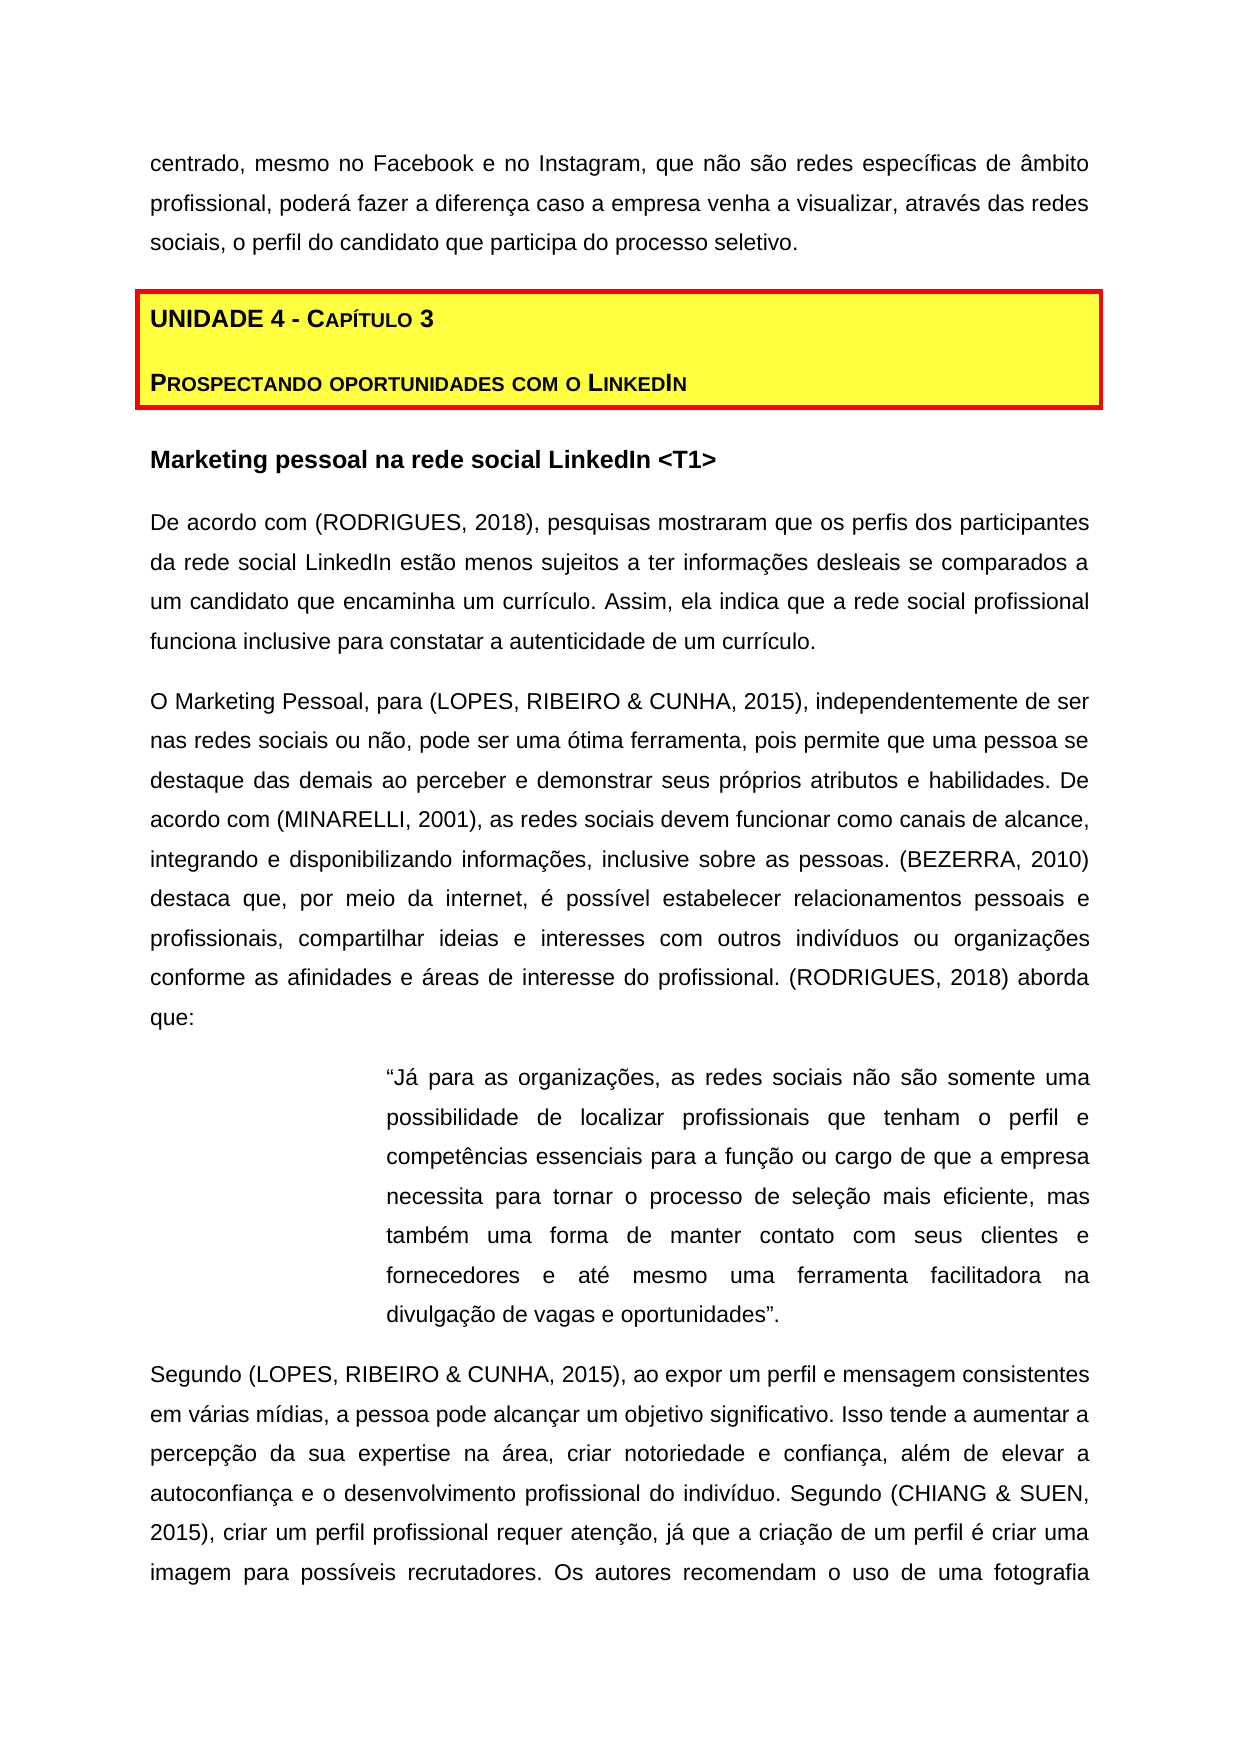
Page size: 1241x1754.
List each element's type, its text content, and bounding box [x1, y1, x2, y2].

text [150, 1361, 1090, 1585]
text Marketing pessoal na rede social LinkedIn <T1> [150, 445, 1090, 474]
text “Já para as organizações, as redes sociais não são somente uma possibilidade de localizar profissionais que tenham o perfil e competências essenciais para a função ou cargo de que a empresa necessita para tornar o processo de seleção mais eficiente, mas também uma forma de manter contato com seus clientes e fornecedores e até mesmo uma ferramenta facilitadora na divulgação de vagas e oportunidades”. [386, 1064, 1090, 1327]
subtitle UNIDADE 4 - Capítulo 3 [140, 294, 1099, 333]
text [150, 150, 1090, 255]
text De acordo com (RODRIGUES, 2018), pesquisas mostraram que os perfis dos participantes da rede social LinkedIn estão menos sujeitos a ter informações desleais se comparados a um candidato que encaminha um currículo. Assim, ela indica que a rede social profissional funciona inclusive para constatar a autenticidade de um currículo. [150, 509, 1090, 654]
text O Marketing Pessoal, para (LOPES, RIBEIRO & CUNHA, 2015), independentemente de ser nas redes sociais ou não, pode ser uma ótima ferramenta, pois permite que uma pessoa se destaque das demais ao perceber e demonstrar seus próprios atributos e habilidades. De acordo com (MINARELLI, 2001), as redes sociais devem funcionar como canais de alcance, integrando e disponibilizando informações, inclusive sobre as pessoas. (BEZERRA, 2010) destaca que, por meio da internet, é possível estabelecer relacionamentos pessoais e profissionais, compartilhar ideias e interesses com outros indivíduos ou organizações conforme as afinidades e áreas de interesse do profissional. (RODRIGUES, 2018) aborda que: [150, 688, 1090, 1030]
subtitle Prospectando oportunidades com o LinkedIn [140, 353, 1099, 405]
